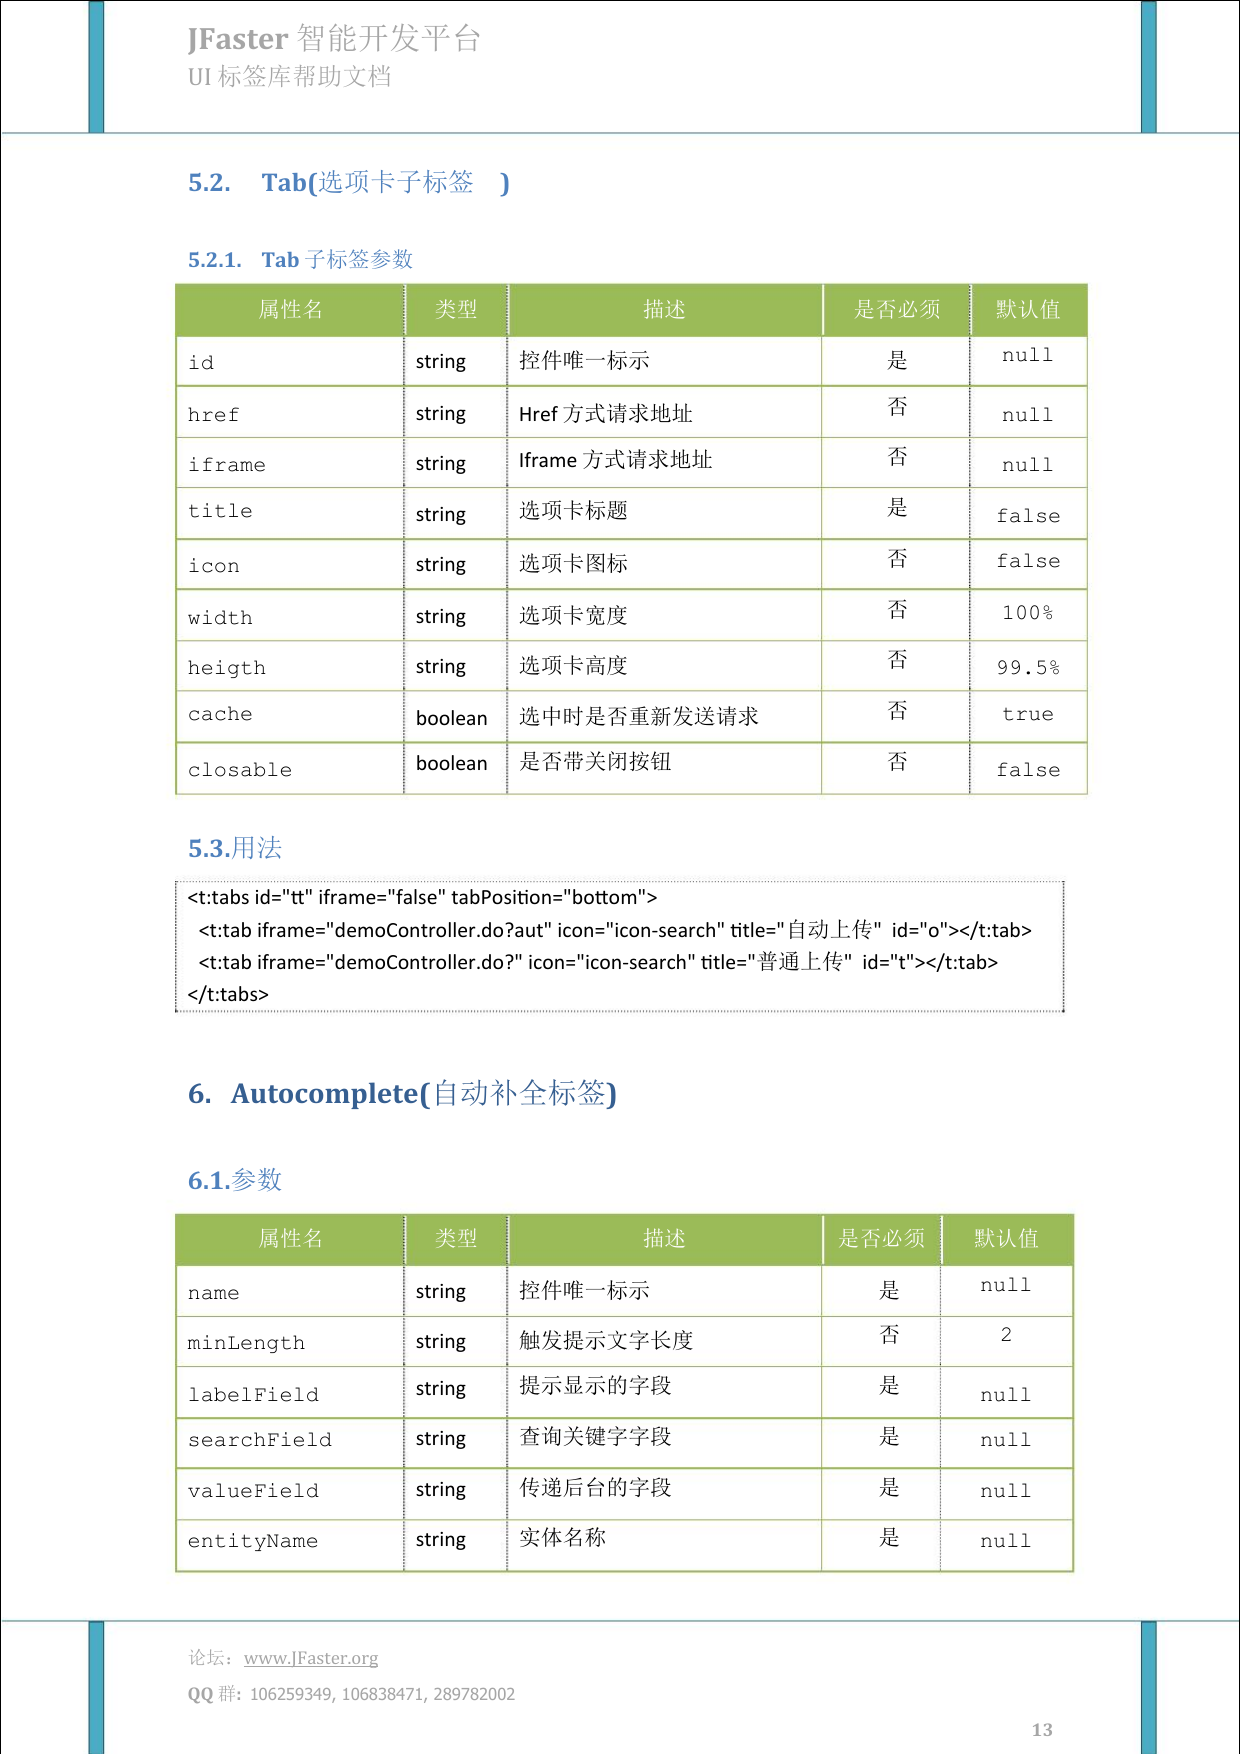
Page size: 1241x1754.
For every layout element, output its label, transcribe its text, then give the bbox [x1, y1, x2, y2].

list 描述 [642, 299, 719, 321]
list heigth [187, 655, 297, 679]
list null [980, 1508, 1065, 1558]
list string [416, 1354, 498, 1405]
list <t:tab iframe="demoController.do?" icon="icon-search" title="普通上传" id="t"></t:tab> [198, 943, 1154, 976]
list string [416, 1327, 498, 1354]
list string [416, 652, 498, 679]
list 否 [878, 1303, 933, 1353]
list false [995, 756, 1093, 781]
list 选项卡图标 [519, 554, 661, 576]
list null [980, 1406, 1065, 1456]
list 是 [878, 1281, 933, 1303]
list 论坛：www.JFaster.org [187, 1647, 389, 1669]
list 6. Autocomplete(自动补全标签) [187, 1076, 685, 1111]
list UI标签库帮助文档 [187, 56, 511, 92]
list JFaster智能开发平台 [187, 20, 511, 56]
list 99.5% [995, 655, 1093, 679]
list boolean [416, 704, 519, 730]
list string [416, 1277, 498, 1304]
list string [416, 399, 498, 426]
list 属性名 [258, 299, 356, 321]
list 控件唯一标示 [519, 1281, 683, 1303]
list Tab(选项卡子标签 ) [261, 166, 534, 198]
list 是否必须 [853, 299, 973, 321]
list 描述 [642, 1229, 719, 1251]
list Href方式请求地址 [519, 401, 748, 427]
list href [187, 402, 272, 426]
list string [416, 1507, 498, 1557]
list valueField [187, 1456, 363, 1508]
list 选项卡宽度 [519, 606, 661, 628]
list string [416, 551, 498, 577]
list 5.3.用法 [187, 832, 355, 863]
list string [416, 602, 498, 629]
list 实体名称 [519, 1506, 727, 1556]
list 控件唯一标示 [519, 351, 683, 373]
list searchField [187, 1406, 363, 1456]
list null [1002, 452, 1087, 476]
list string [416, 501, 498, 527]
list null [980, 1456, 1065, 1508]
list 选项卡高度 [519, 656, 661, 678]
list 否 [886, 526, 941, 576]
list 5.2.1. [187, 247, 261, 273]
list null [980, 1251, 1072, 1301]
list 属性名 [258, 1229, 356, 1251]
list entityName [187, 1508, 363, 1558]
list 选项卡标题 [519, 477, 748, 529]
list <t:tabs id="tt" iframe="false" tabPosition="bottom"> [187, 883, 728, 910]
list null [1002, 402, 1087, 426]
list 否 [886, 628, 941, 678]
list 选中时是否重新发送请求 [519, 707, 795, 729]
list 否 [886, 729, 941, 779]
picture [1, 1, 1239, 1754]
list 100% [1002, 578, 1093, 629]
list <t:tab iframe="demoController.do?aut" icon="icon-search" title="自动上传" id="o"></t:tab> [198, 916, 1154, 943]
list 传递后台的字段 [519, 1454, 727, 1506]
list width [187, 605, 285, 629]
list null [980, 1381, 1065, 1406]
list labelField [187, 1381, 363, 1406]
list icon [187, 553, 272, 578]
list 提示显示的字段 [519, 1353, 727, 1404]
list iframe [187, 452, 297, 476]
list 是 [878, 1506, 933, 1556]
list 是 [886, 351, 941, 373]
list 5.2. [187, 166, 261, 198]
list minLength [187, 1330, 338, 1354]
list 6.1.参数 [187, 1165, 355, 1196]
list closable [187, 756, 324, 781]
list 是 [878, 1454, 933, 1506]
list title [187, 476, 297, 528]
list 13 [1031, 1719, 1081, 1741]
list string [416, 347, 498, 374]
list Tab子标签参数 [261, 247, 448, 273]
list string [416, 449, 498, 476]
list 默认值 [973, 1229, 1072, 1251]
list true [1002, 679, 1093, 731]
list 是否必须 [837, 1229, 958, 1251]
list 是否带关闭按钮 [519, 729, 795, 779]
list 查询关键字字段 [519, 1404, 727, 1454]
list 否 [886, 373, 941, 424]
list boolean [416, 730, 519, 780]
list string [416, 1455, 498, 1507]
list 否 [886, 424, 941, 474]
list 否 [886, 576, 941, 628]
list 类型 [434, 299, 511, 321]
list 是 [878, 1353, 933, 1404]
list 2 [1000, 1301, 1072, 1351]
list false [995, 528, 1093, 578]
list id [187, 350, 246, 375]
list 触发提示文字长度 [519, 1331, 727, 1353]
list cache [187, 679, 297, 731]
list false [995, 503, 1093, 528]
list </t:tabs> [187, 976, 1154, 1008]
list Iframe方式请求地址 [519, 427, 748, 477]
list 是 [878, 1404, 933, 1454]
list name [187, 1280, 272, 1304]
list string [416, 1405, 498, 1455]
list null [1002, 321, 1094, 371]
list 否 [886, 678, 941, 729]
list 是 [886, 474, 941, 526]
list QQ群: 106259349, 106838471, 289782002 [187, 1683, 565, 1705]
list 类型 [434, 1229, 511, 1251]
list 默认值 [995, 299, 1094, 321]
